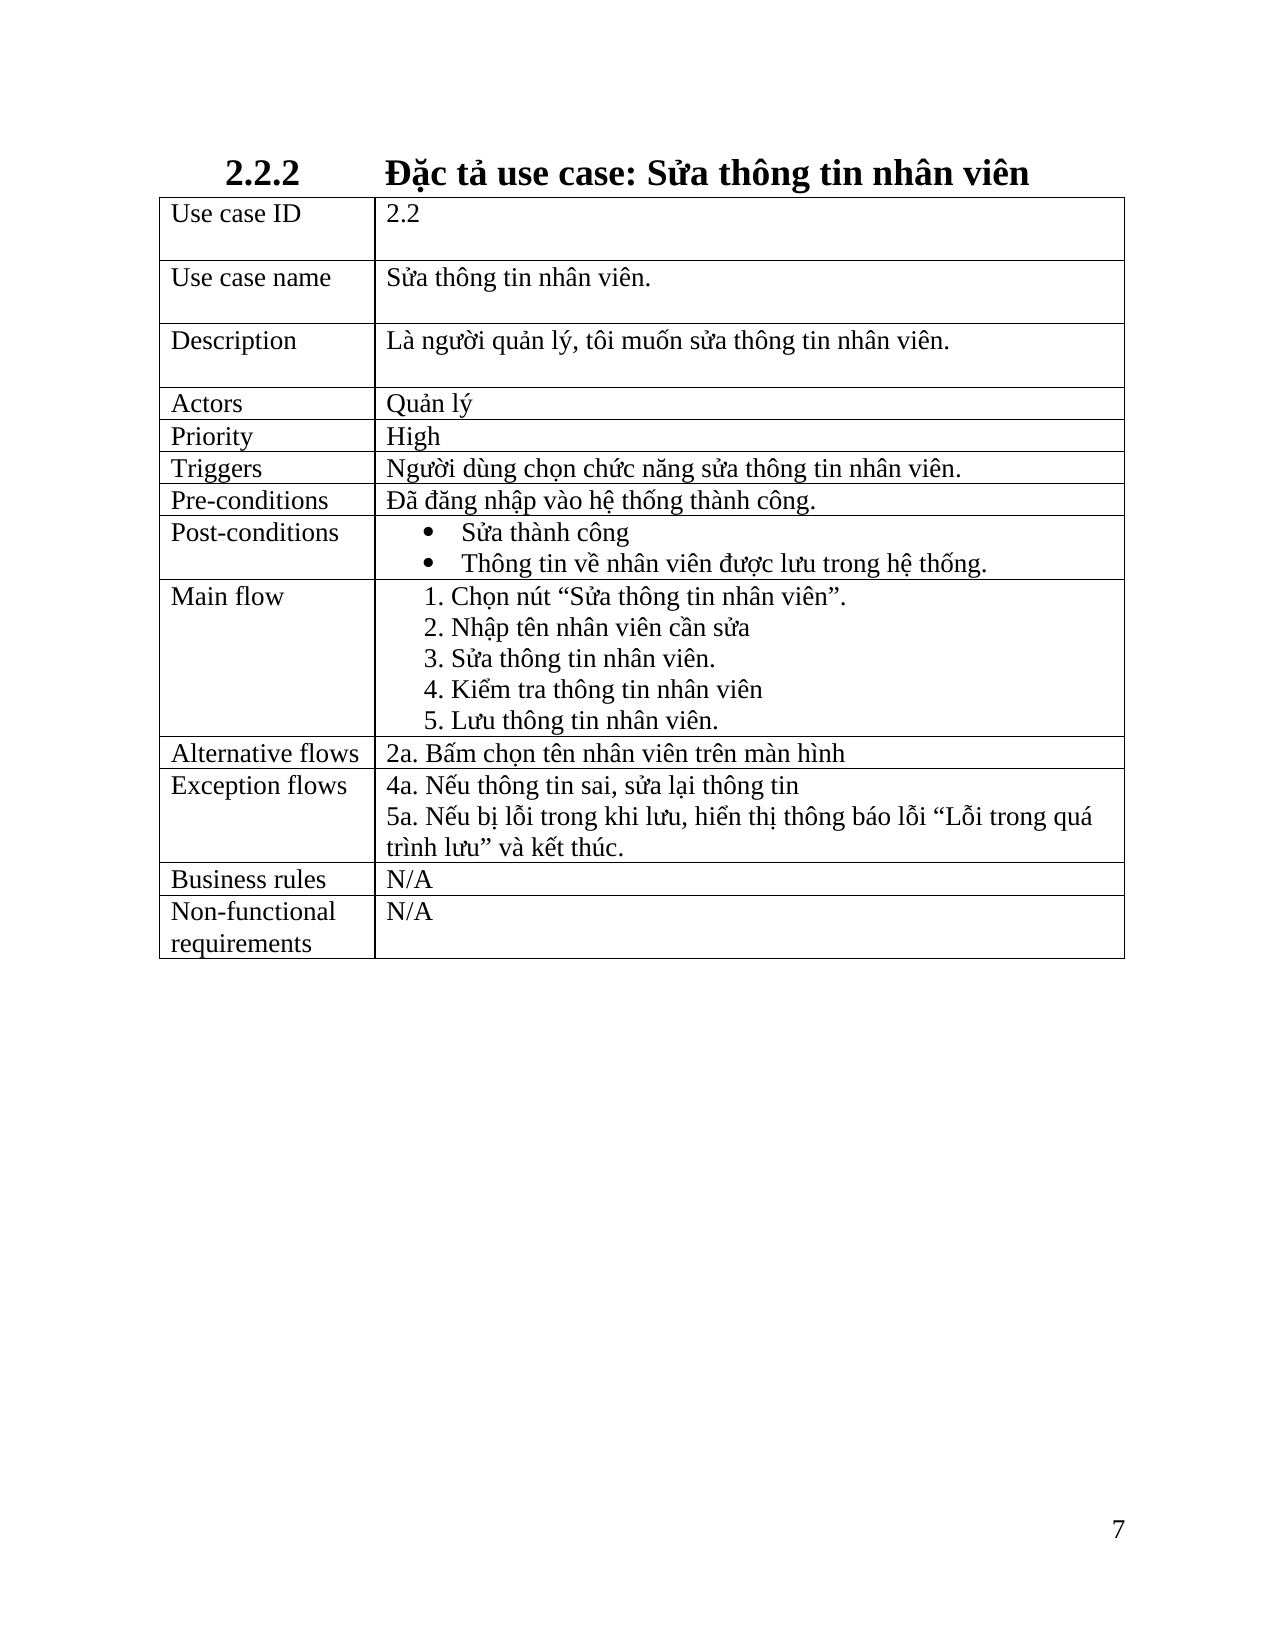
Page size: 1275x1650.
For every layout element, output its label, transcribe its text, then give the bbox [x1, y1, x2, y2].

table_cell Exception flows [160, 769, 374, 862]
table_cell Post-conditions [160, 516, 374, 579]
table_cell N/A [376, 863, 1124, 894]
table_cell Alternative flows [160, 737, 374, 768]
table_cell Sửa thành công Thông tin về nhân viên được lưu trong hệ thống. [376, 516, 1124, 579]
table_cell Đã đăng nhập vào hệ thống thành công. [376, 484, 1124, 515]
table_cell Priority [160, 420, 374, 451]
table_cell Người dùng chọn chức năng sửa thông tin nhân viên. [376, 452, 1124, 483]
table_cell N/A [376, 896, 1124, 958]
table_cell Triggers [160, 452, 374, 483]
table_cell Business rules [160, 863, 374, 894]
table_cell Là người quản lý, tôi muốn sửa thông tin nhân viên. [376, 324, 1124, 387]
table_cell Quản lý [376, 388, 1124, 419]
table_header Use case ID [160, 198, 374, 260]
table_cell Main flow [160, 580, 374, 736]
table_cell High [376, 420, 1124, 451]
table_cell Description [160, 324, 374, 387]
table_cell 2a. Bấm chọn tên nhân viên trên màn hình [376, 737, 1124, 768]
table_cell Sửa thông tin nhân viên. [376, 261, 1124, 323]
table_cell Actors [160, 388, 374, 419]
table_cell 1. Chọn nút “Sửa thông tin nhân viên”. 2. Nhập tên nhân viên cần sửa 3. Sửa thông tin nhân viên. 4. Kiểm tra thông tin nhân viên 5. Lưu thông tin nhân viên. [376, 580, 1124, 736]
subtitle Đặc tả use case: Sửa thông tin nhân viên [225, 150, 1125, 193]
table_cell Non-functional requirements [160, 896, 374, 958]
table_header 2.2 [376, 198, 1124, 260]
table_cell Pre-conditions [160, 484, 374, 515]
table_cell 4a. Nếu thông tin sai, sửa lại thông tin 5a. Nếu bị lỗi trong khi lưu, hiển thị thông báo lỗi “Lỗi trong quá trình lưu” và kết thúc. [376, 769, 1124, 862]
table_cell Use case name [160, 261, 374, 323]
